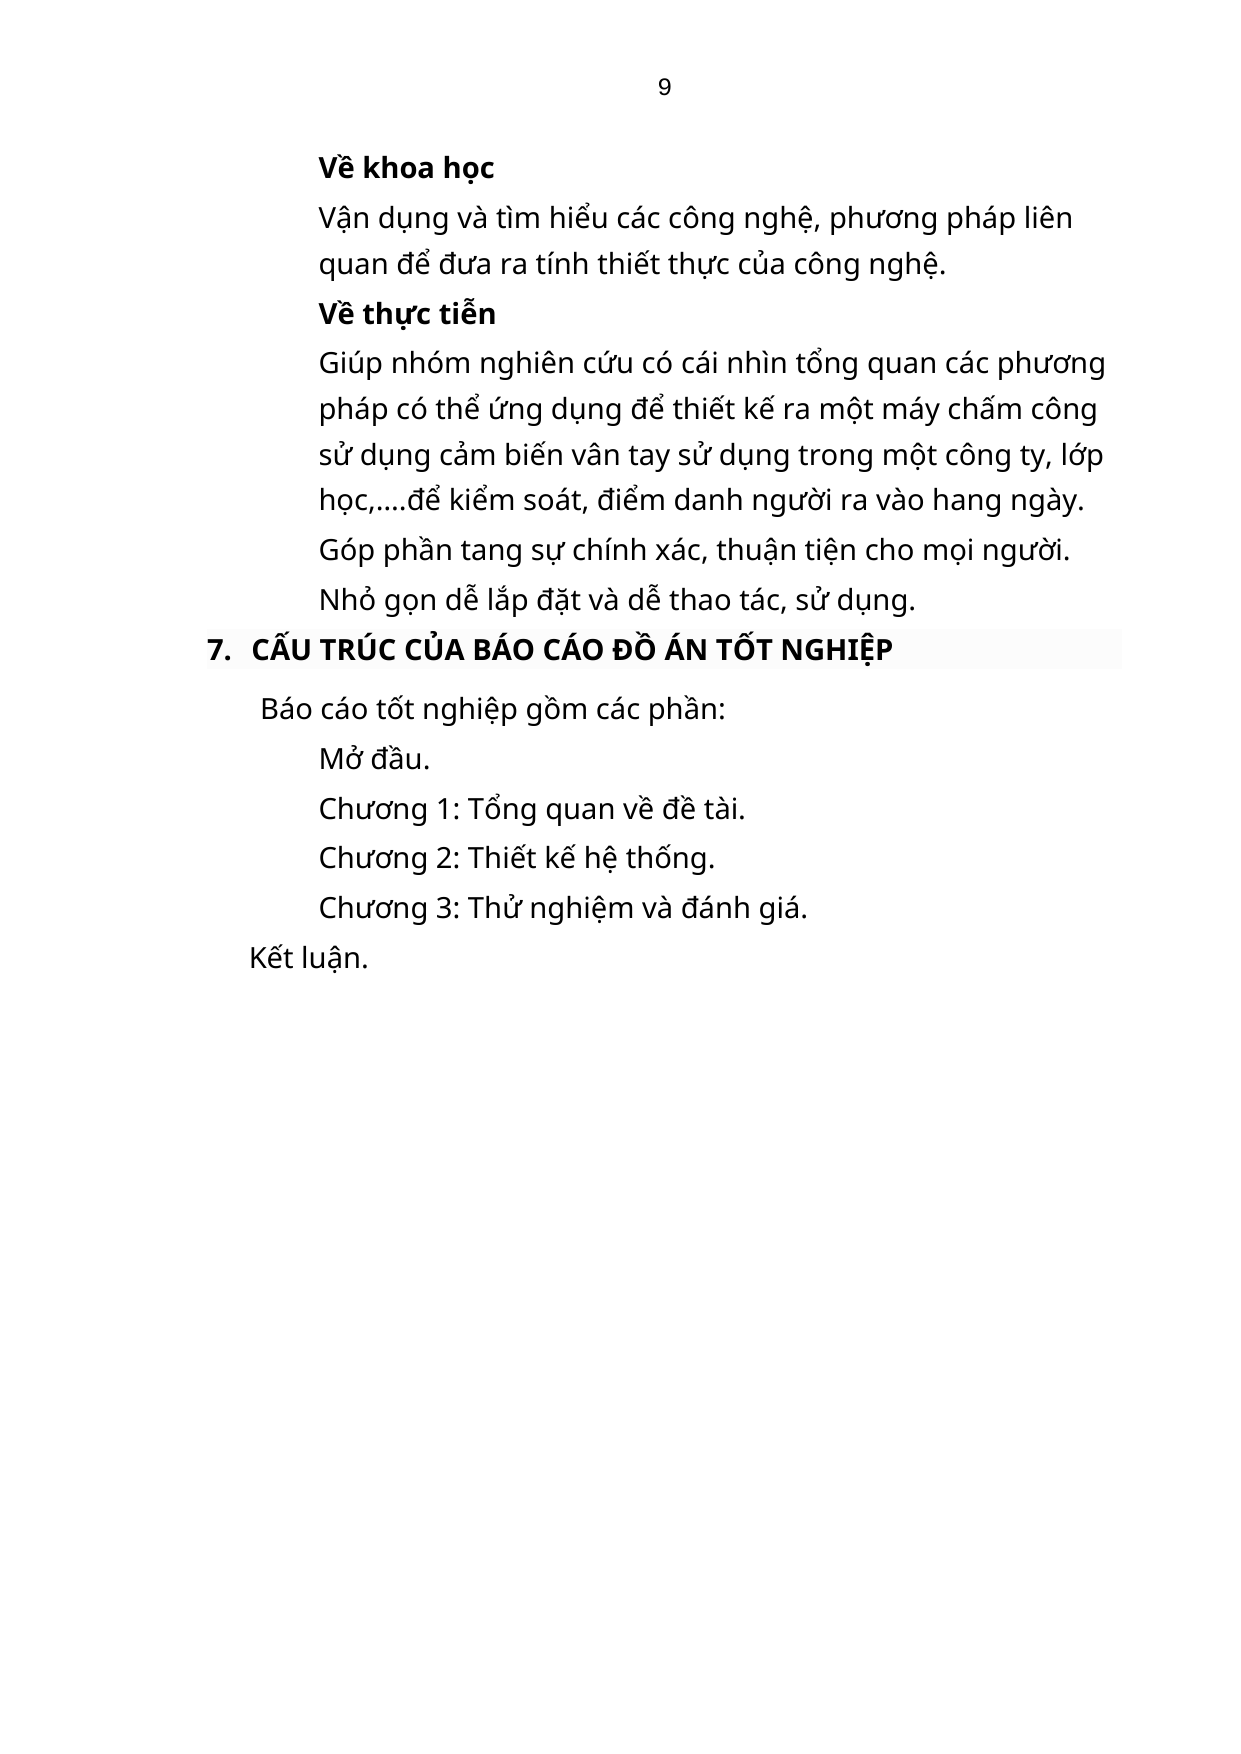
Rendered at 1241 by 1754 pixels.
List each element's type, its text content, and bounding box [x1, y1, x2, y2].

list CẤU TRÚC CỦA BÁO CÁO ĐỒ ÁN TỐT NGHIỆP [207, 629, 1122, 669]
text Chương 3: Thử nghiệm và đánh giá. [318, 888, 1122, 927]
text Báo cáo tốt nghiệp gồm các phần: [207, 688, 1122, 728]
text Về khoa học [318, 148, 1122, 187]
text Chương 2: Thiết kế hệ thống. [318, 838, 1122, 877]
text Kết luận. [207, 937, 1122, 977]
text Vận dụng và tìm hiểu các công nghệ, phương pháp liên quan để đưa ra tính thiết thực của công nghệ. [318, 197, 1122, 283]
text Chương 1: Tổng quan về đề tài. [318, 788, 1122, 828]
text Nhỏ gọn dễ lắp đặt và dễ thao tác, sử dụng. [318, 579, 1122, 619]
text Giúp nhóm nghiên cứu có cái nhìn tổng quan các phương pháp có thể ứng dụng để thiết kế ra một máy chấm công sử dụng cảm biến vân tay sử dụng trong một công ty, lớp học,….để kiểm soát, điểm danh người ra vào hang ngày. [318, 343, 1122, 519]
text Về thực tiễn [318, 293, 1122, 333]
text Mở đầu. [318, 738, 1122, 778]
text Góp phần tang sự chính xác, thuận tiện cho mọi người. [318, 529, 1122, 569]
